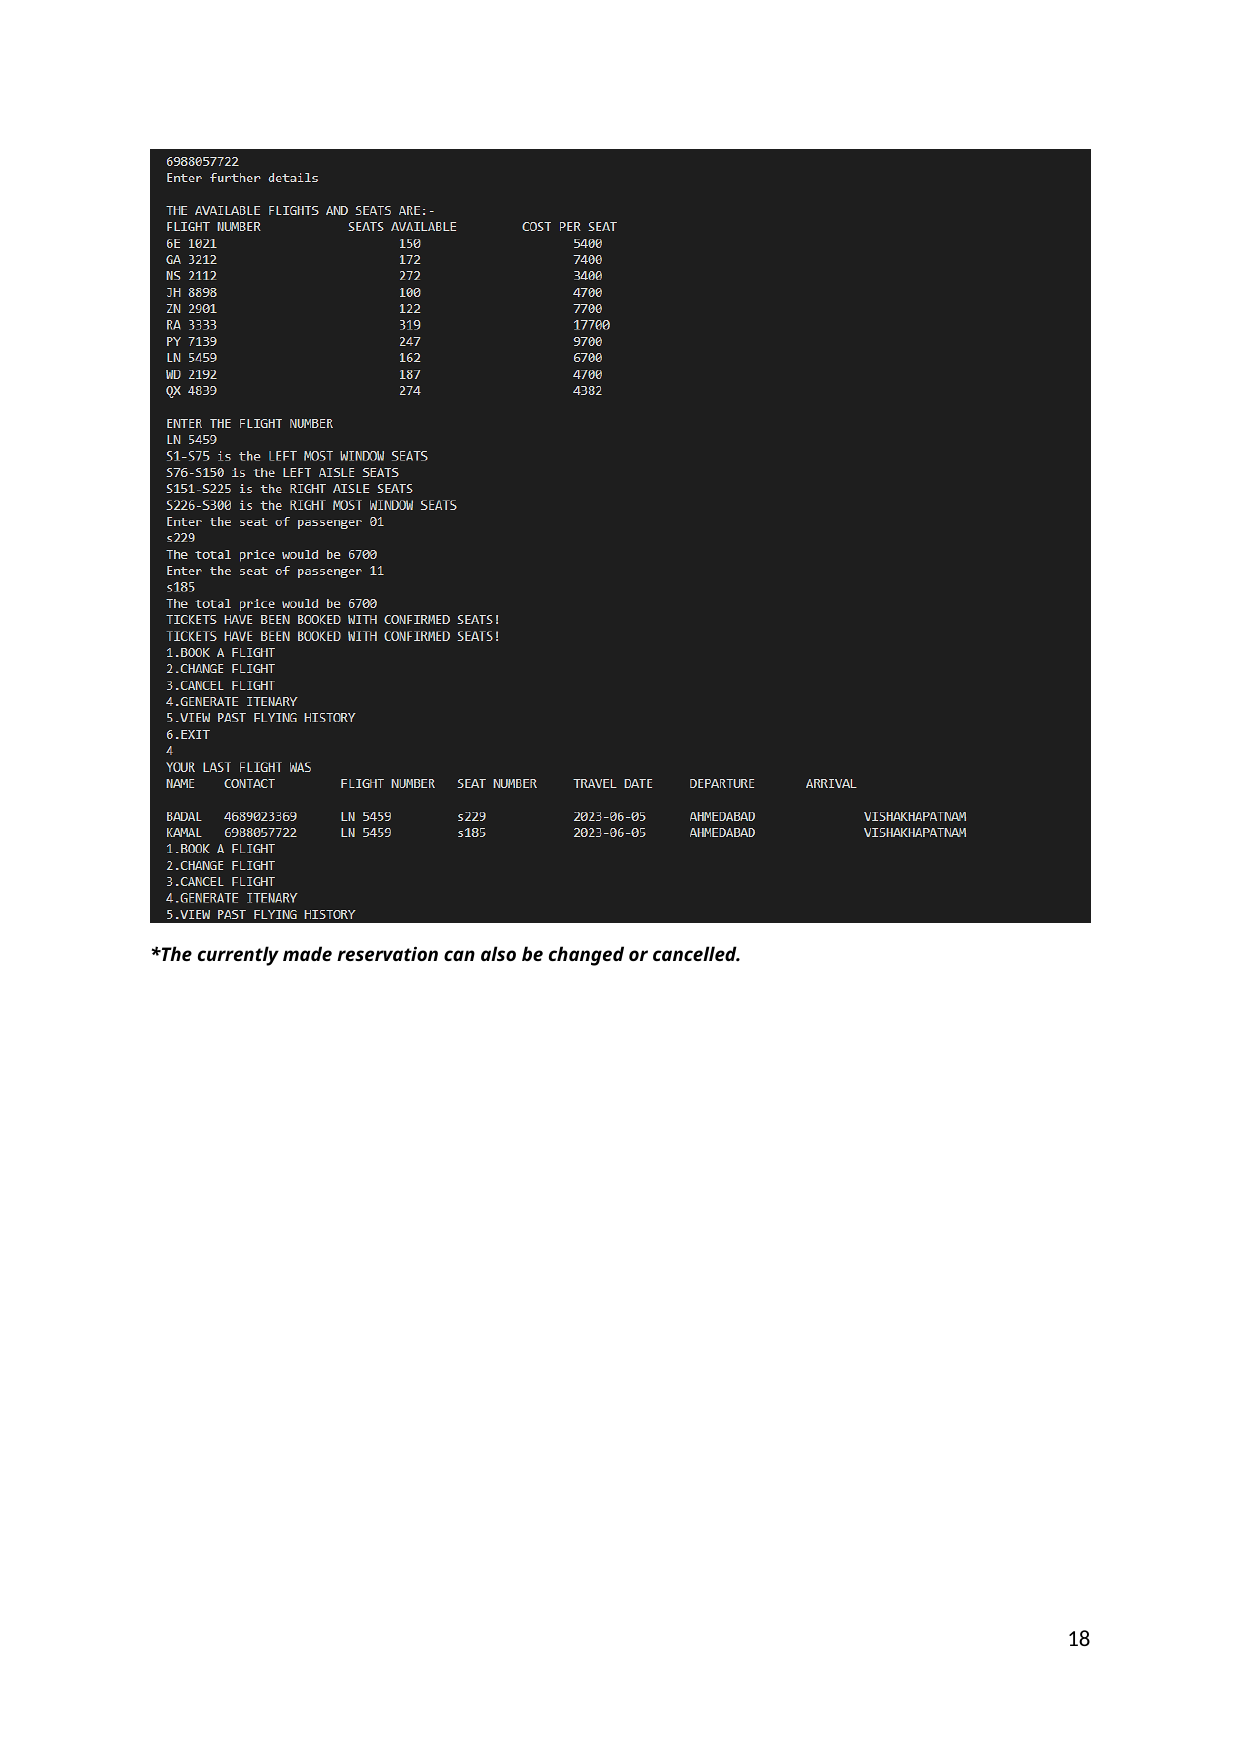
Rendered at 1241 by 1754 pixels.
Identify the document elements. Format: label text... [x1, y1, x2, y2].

text *The currently made reservation can also be changed or cancelled. [150, 941, 1090, 967]
picture [150, 149, 1091, 923]
